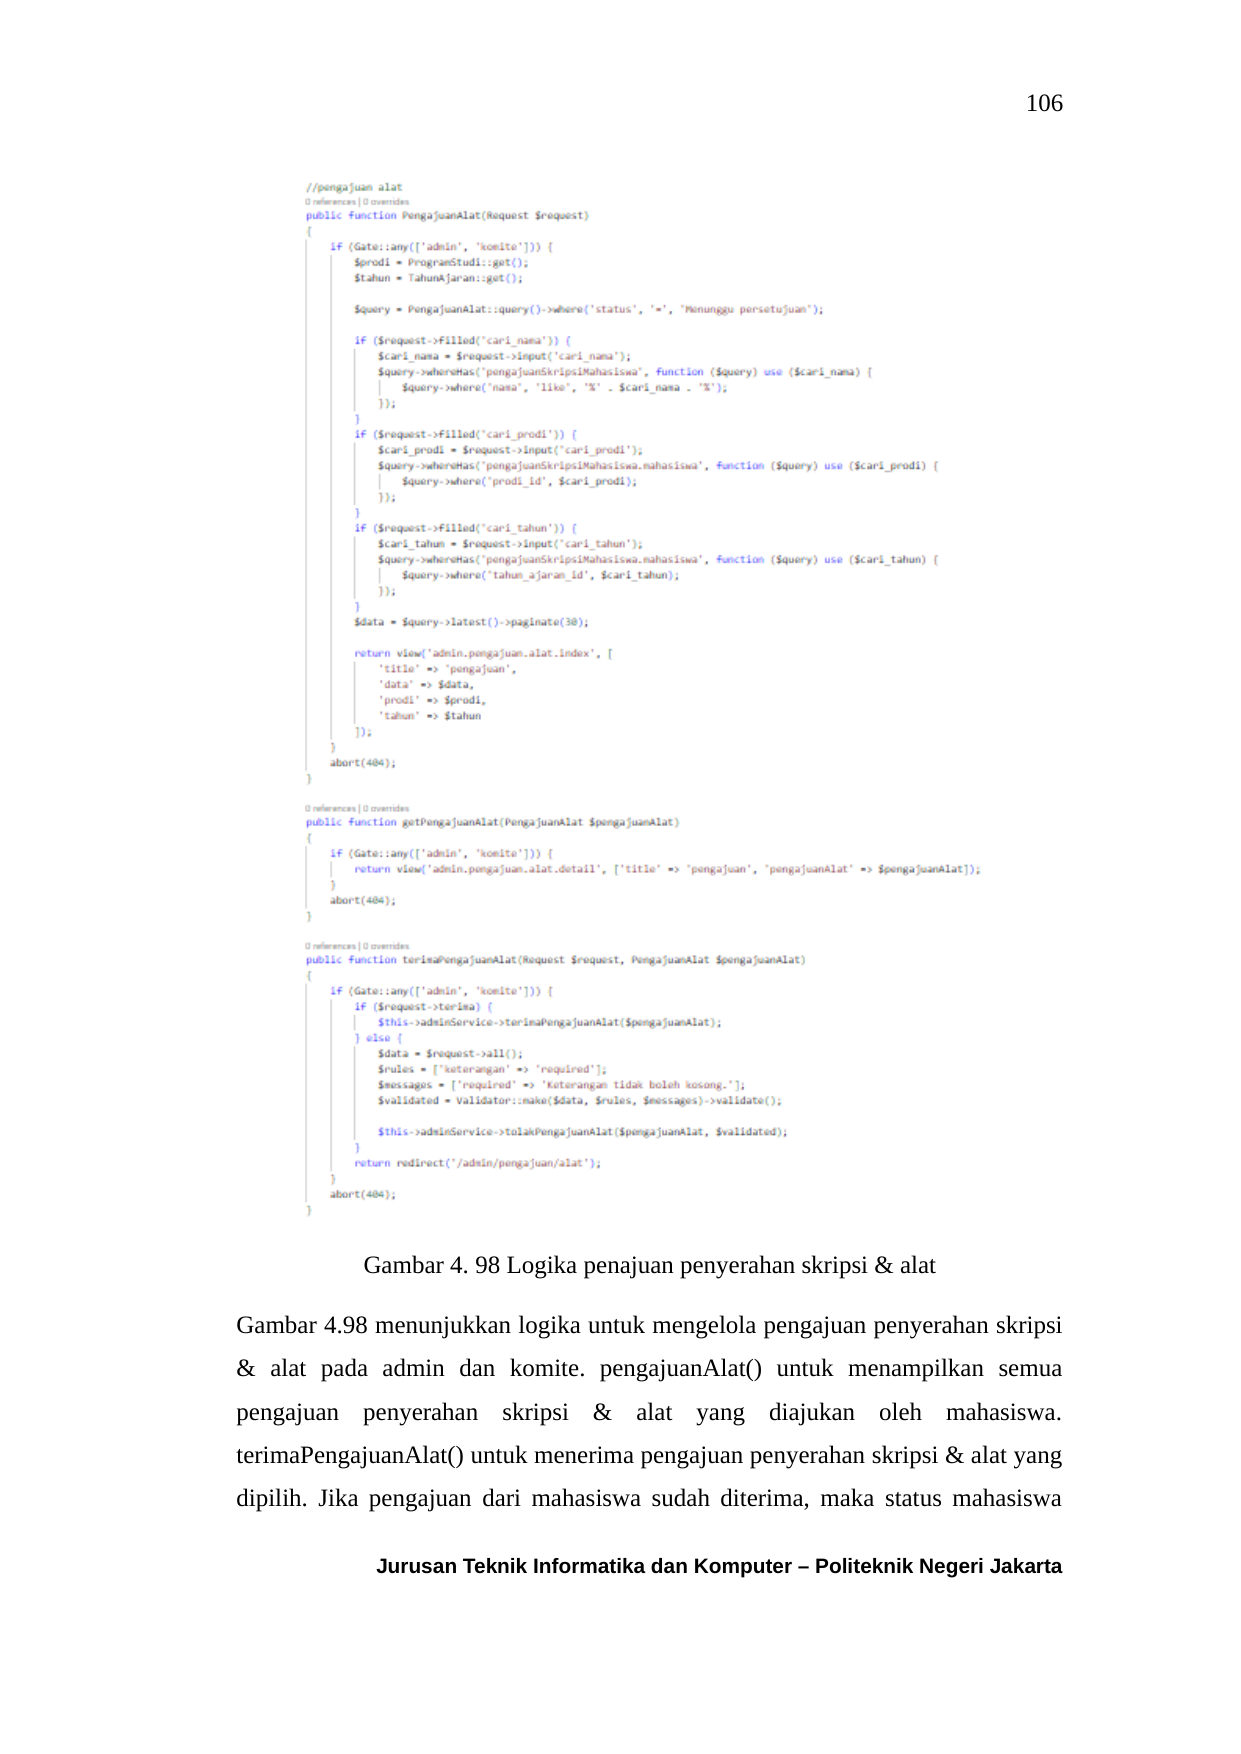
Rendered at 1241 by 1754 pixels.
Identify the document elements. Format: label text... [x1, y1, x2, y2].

text Gambar 4. 98 Logika penajuan penyerahan skripsi & alat [236, 1251, 1063, 1279]
picture [304, 177, 995, 1220]
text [236, 1310, 1063, 1512]
